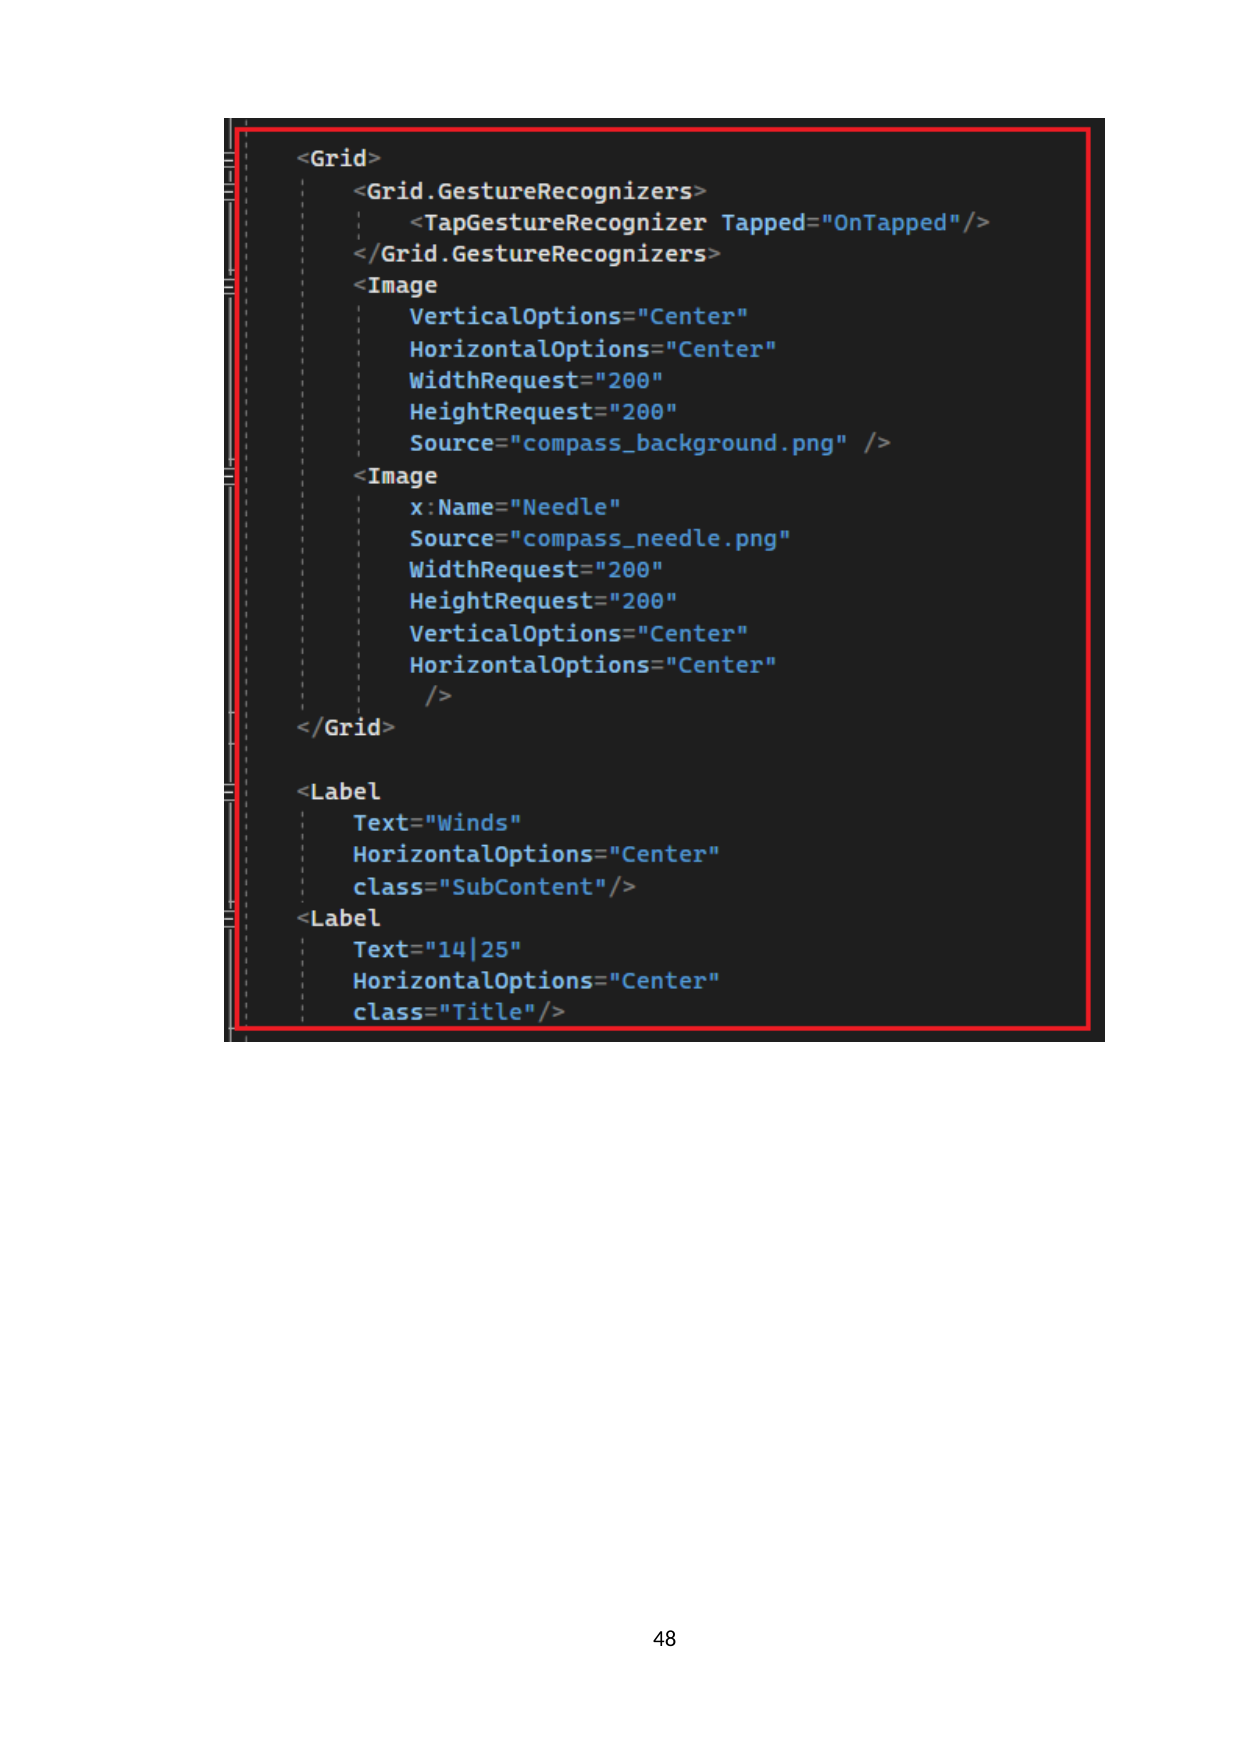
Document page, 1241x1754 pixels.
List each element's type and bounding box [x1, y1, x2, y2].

picture [224, 118, 1105, 1042]
